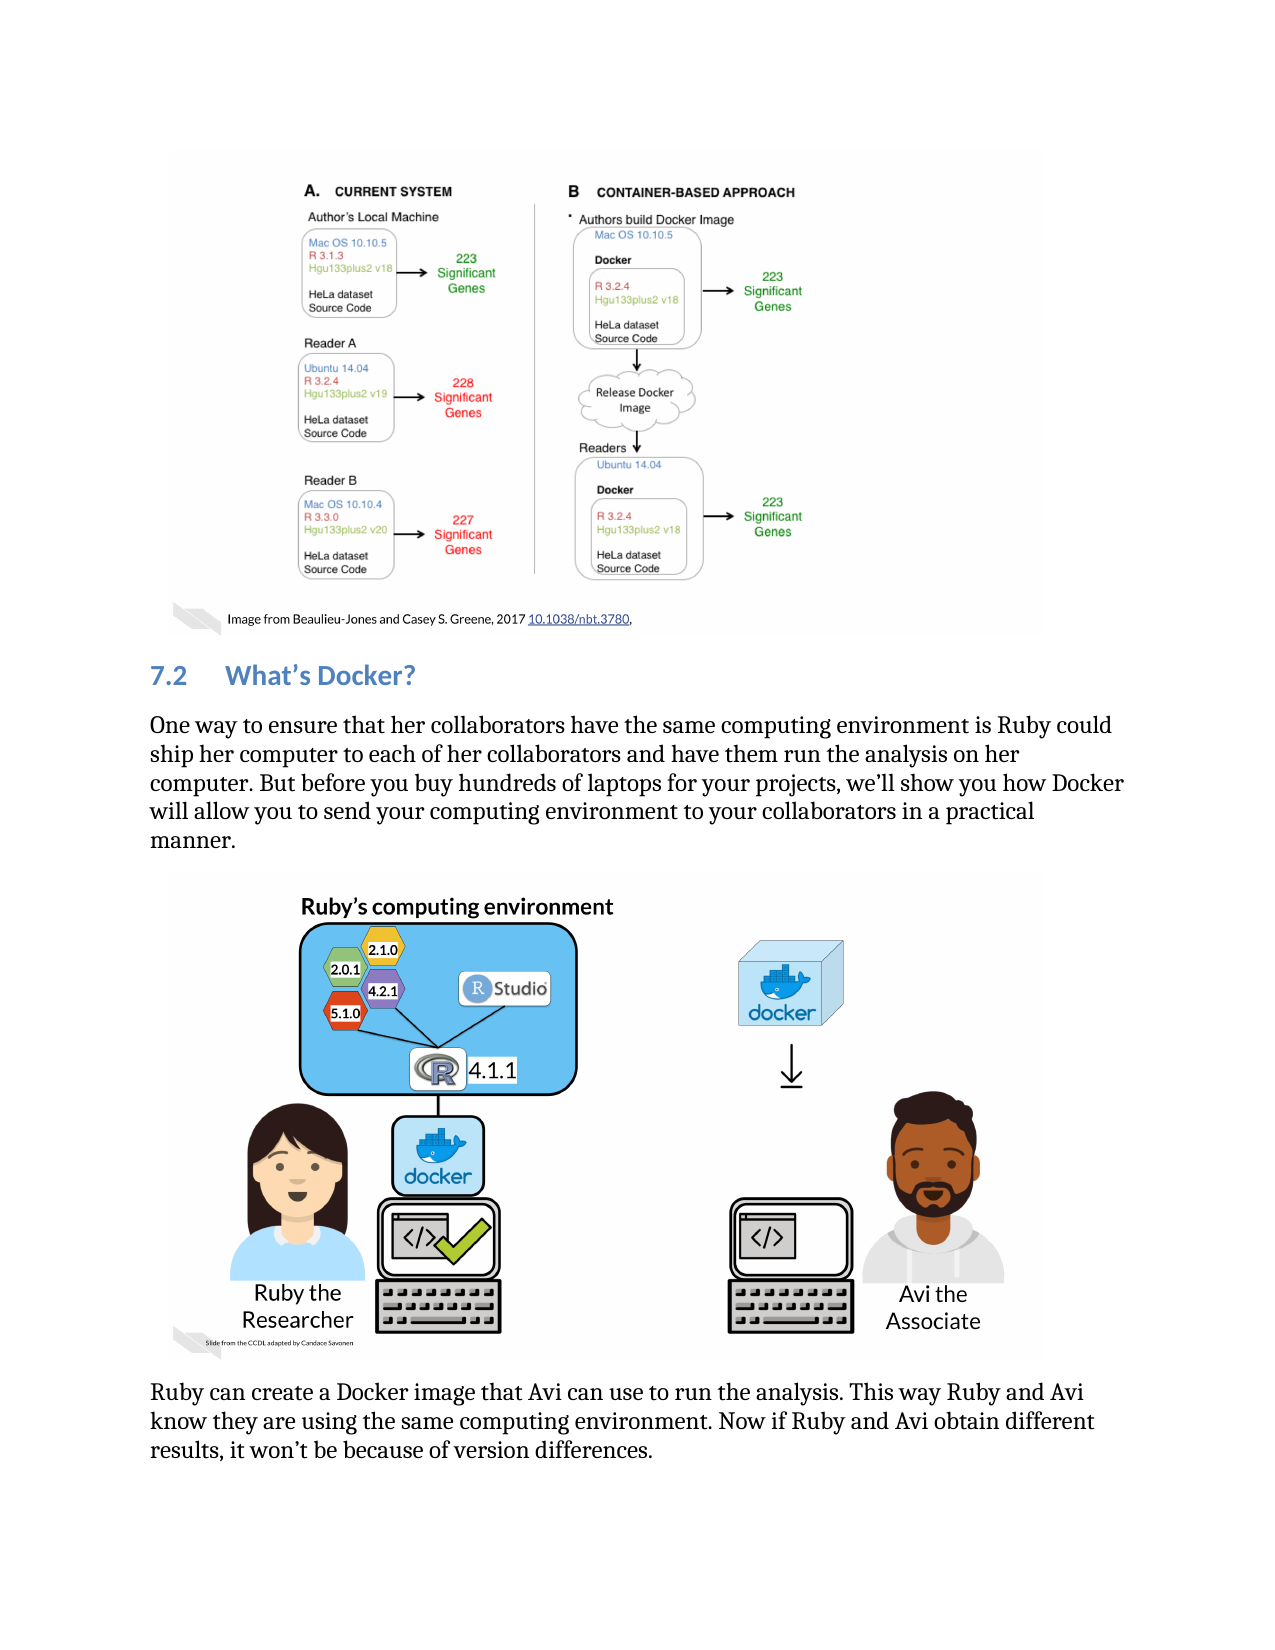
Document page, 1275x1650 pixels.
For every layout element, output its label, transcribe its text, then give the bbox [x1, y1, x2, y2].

picture [168, 873, 1044, 1360]
text One way to ensure that her collaborators have the same computing environment is Ruby could ship her computer to each of her collaborators and have them run the analysis on her computer. But before you buy hundreds of laptops for your projects, we’ll show you how Docker will allow you to send your computing environment to your collaborators in a practical manner. [150, 711, 1125, 855]
subtitle 7.2 What’s Docker? [150, 657, 1125, 692]
text Ruby can create a Docker image that Avi can use to run the analysis. This way Ruby and Avi know they are using the same computing environment. Now if Ruby and Avi obtain different results, it won’t be because of version differences. [150, 1378, 1125, 1464]
picture [168, 150, 1044, 636]
